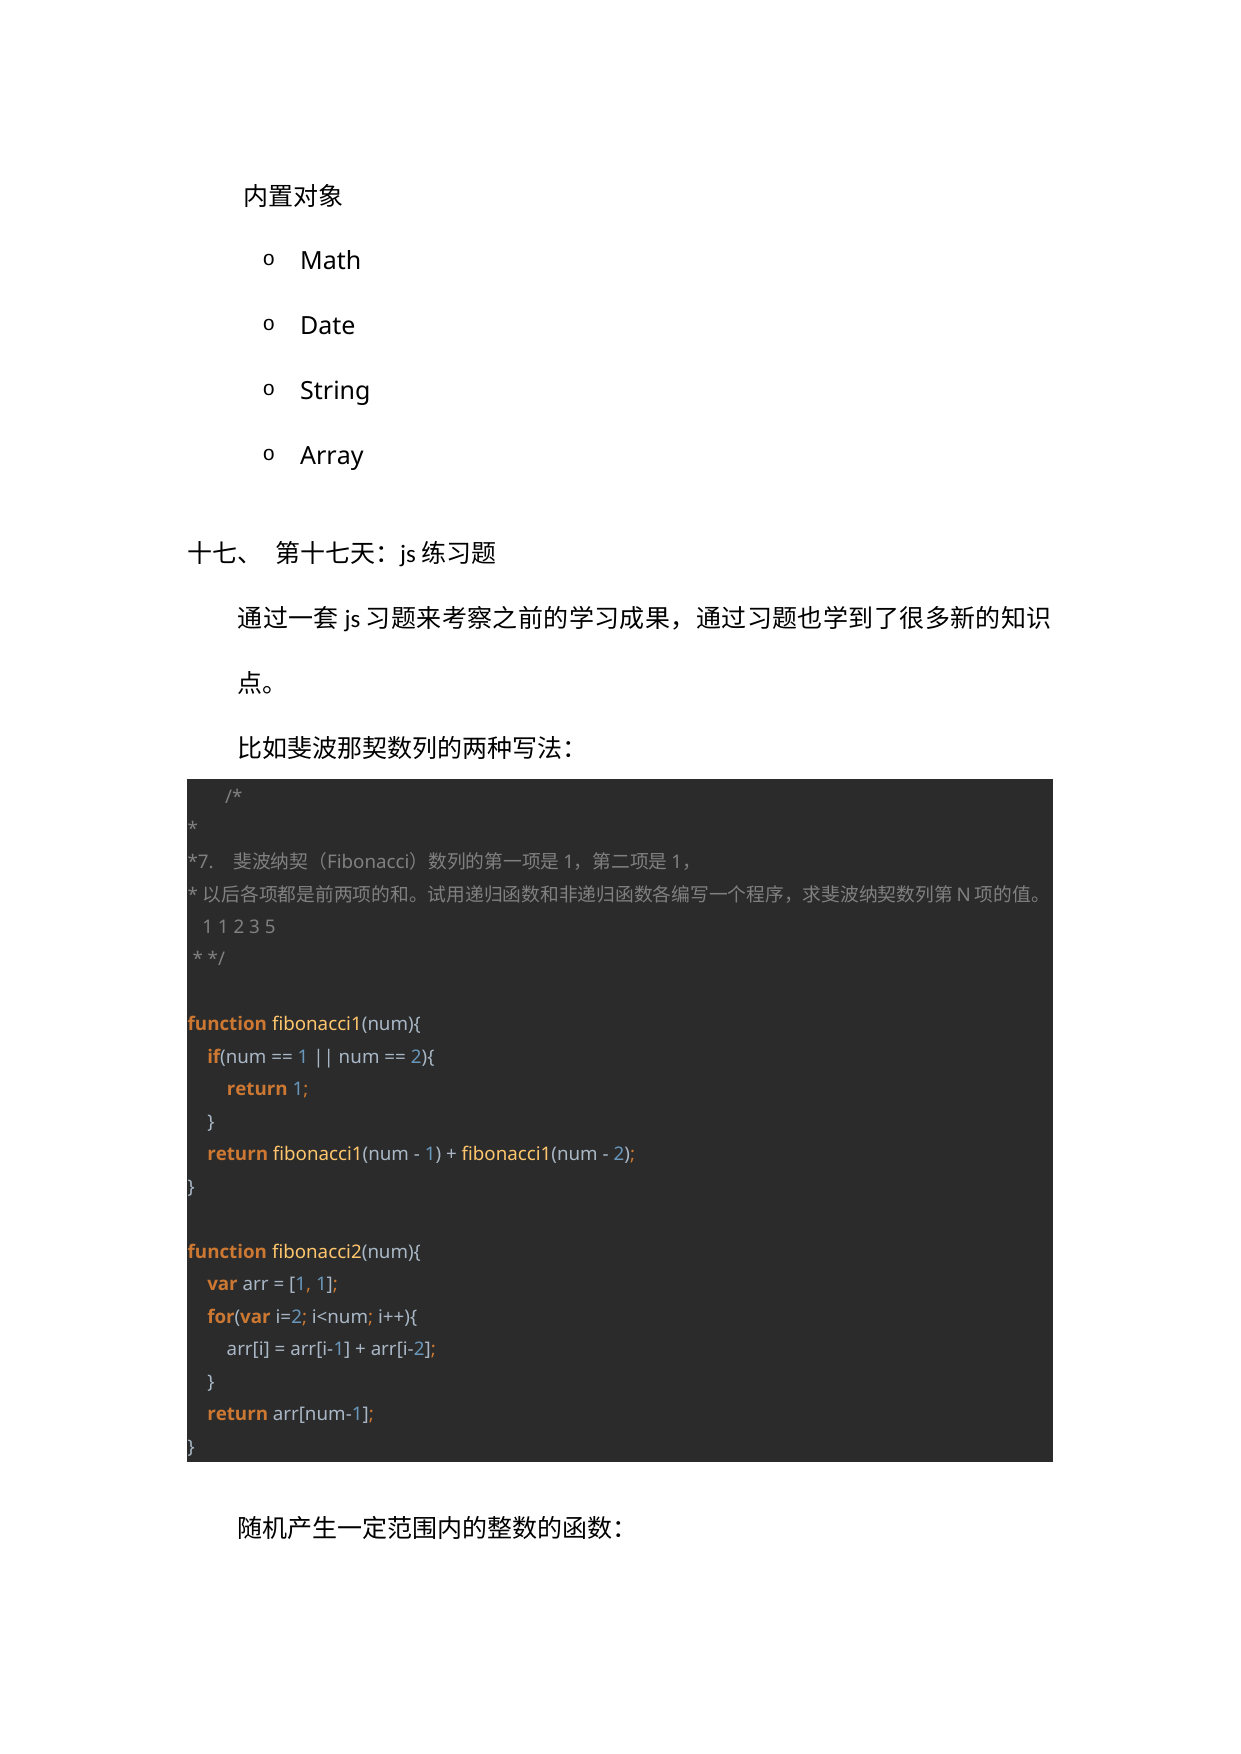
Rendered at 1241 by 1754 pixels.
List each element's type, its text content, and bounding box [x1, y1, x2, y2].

text /* * *7. 斐波纳契（Fibonacci）数列的第一项是1，第二项是1， * 以后各项都是前两项的和。试用递归函数和非递归函数各编写一个程序，求斐波纳契数列第N项的值。 1 1 2 3 5 * */ function fibonacci1(num){ if(num == 1 || num == 2){ return 1; } return fibonacci1(num - 1) + fibonacci1(num - 2); } function fibonacci2(num){ var arr = [1, 1]; for(var i=2; i<num; i++){ arr[i] = arr[i-1] + arr[i-2]; } return arr[num-1]; } [187, 779, 1053, 1462]
list Array [262, 422, 1053, 487]
list Math [262, 227, 1053, 292]
list 随机产生一定范围内的整数的函数： [237, 1494, 1053, 1559]
list 通过一套js习题来考察之前的学习成果，通过习题也学到了很多新的知识点。 [237, 584, 1053, 714]
list 第十七天：js练习题 [187, 519, 1053, 584]
list 比如斐波那契数列的两种写法： [237, 714, 1053, 779]
text 内置对象 [244, 162, 1053, 227]
list Date [262, 292, 1053, 357]
list String [262, 357, 1053, 422]
